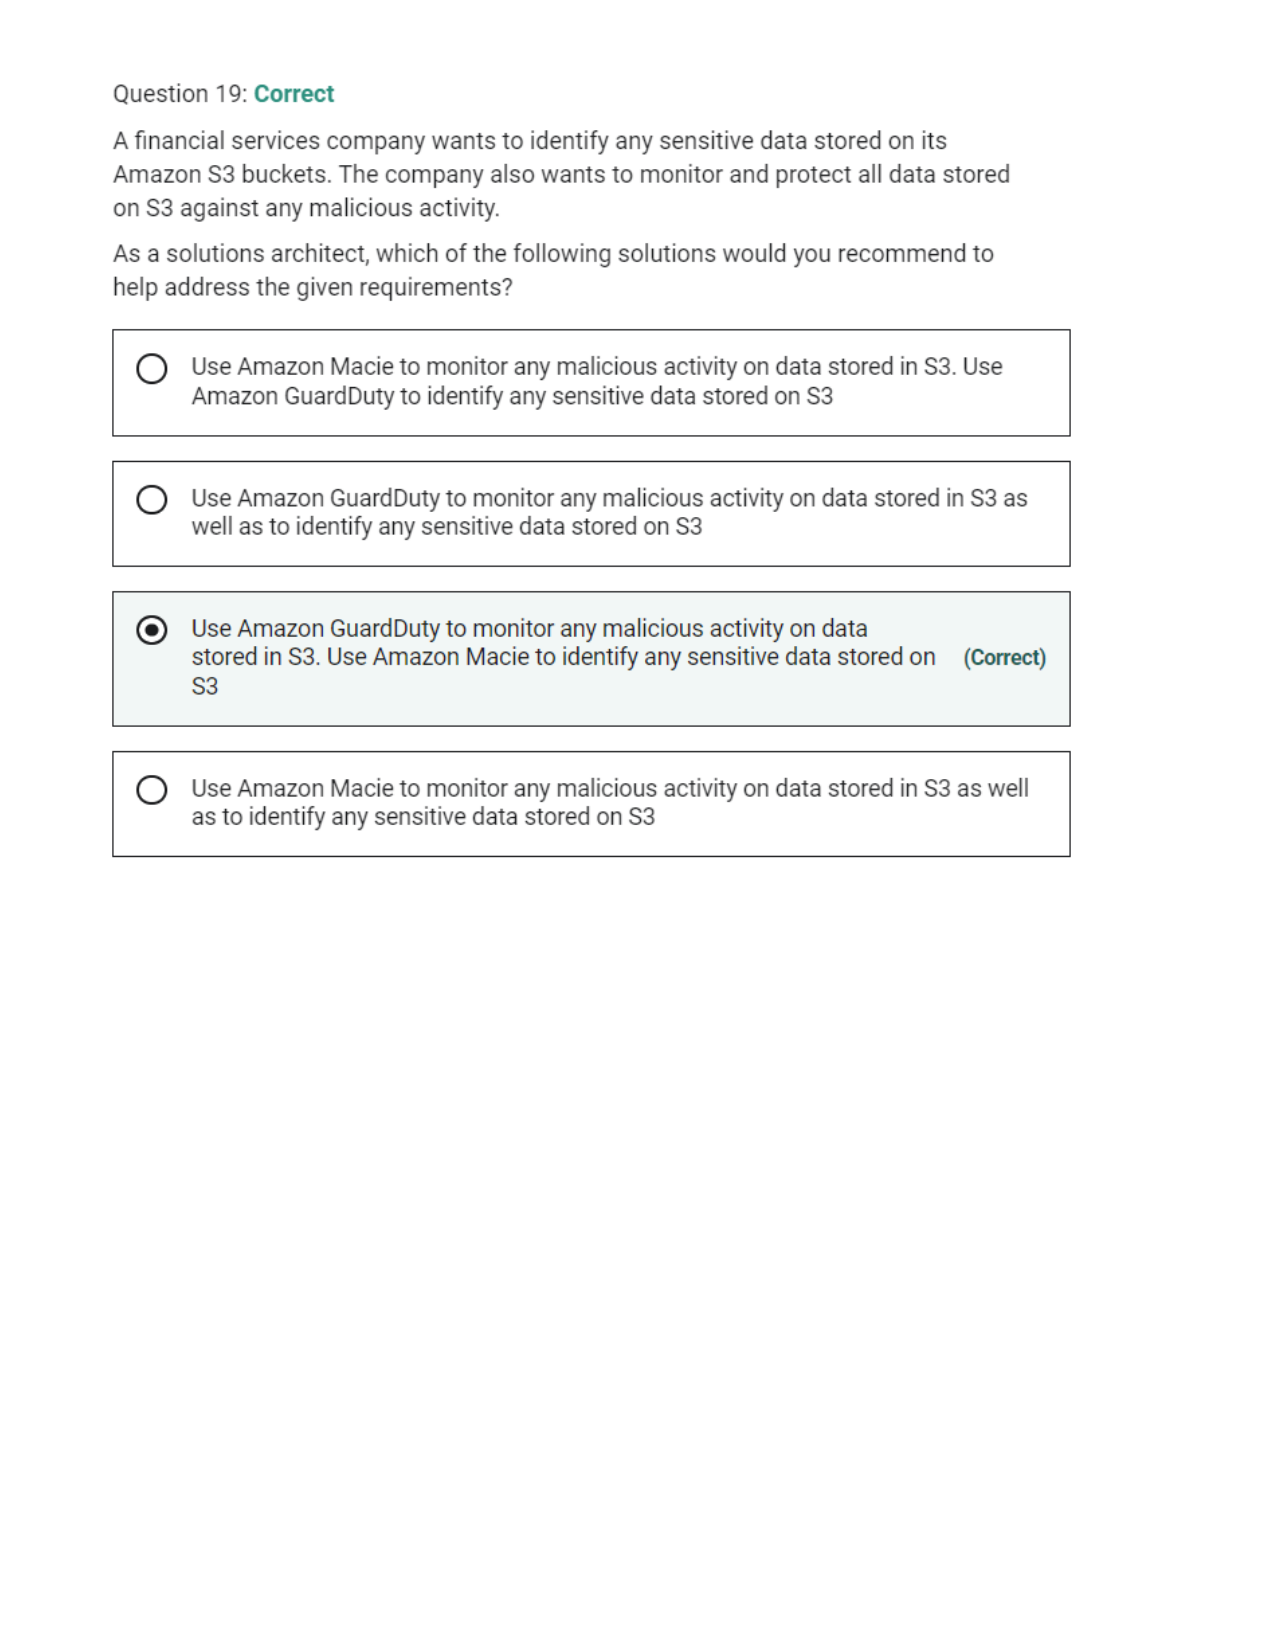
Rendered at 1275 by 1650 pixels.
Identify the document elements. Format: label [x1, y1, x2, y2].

picture [103, 75, 1079, 864]
